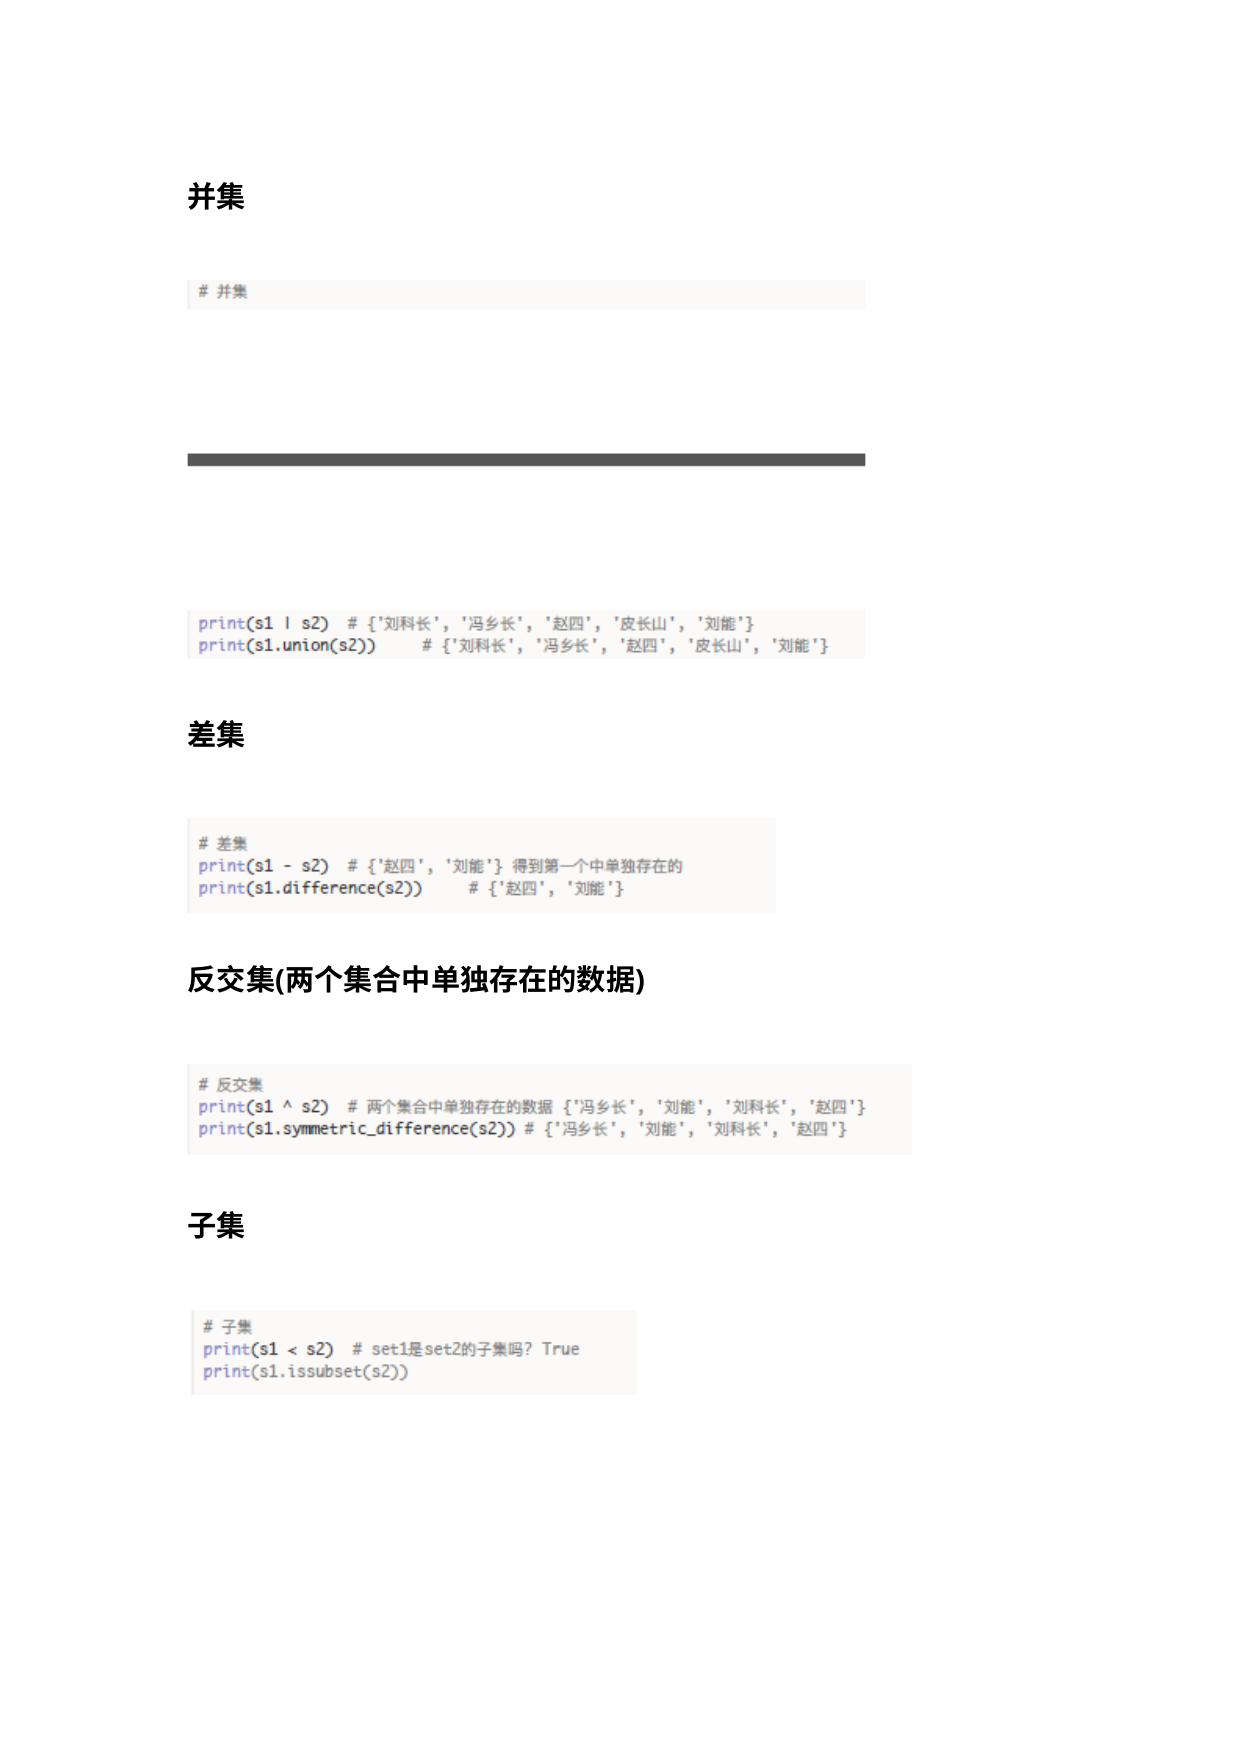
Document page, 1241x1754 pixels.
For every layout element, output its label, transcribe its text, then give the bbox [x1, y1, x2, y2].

subtitle 差集 [187, 700, 1053, 765]
picture [187, 1064, 913, 1155]
subtitle 子集 [187, 1191, 1053, 1256]
picture [187, 280, 866, 659]
picture [187, 818, 777, 913]
subtitle 反交集(两个集合中单独存在的数据) [187, 946, 1053, 1011]
picture [187, 1310, 638, 1395]
subtitle 并集 [187, 162, 1053, 227]
